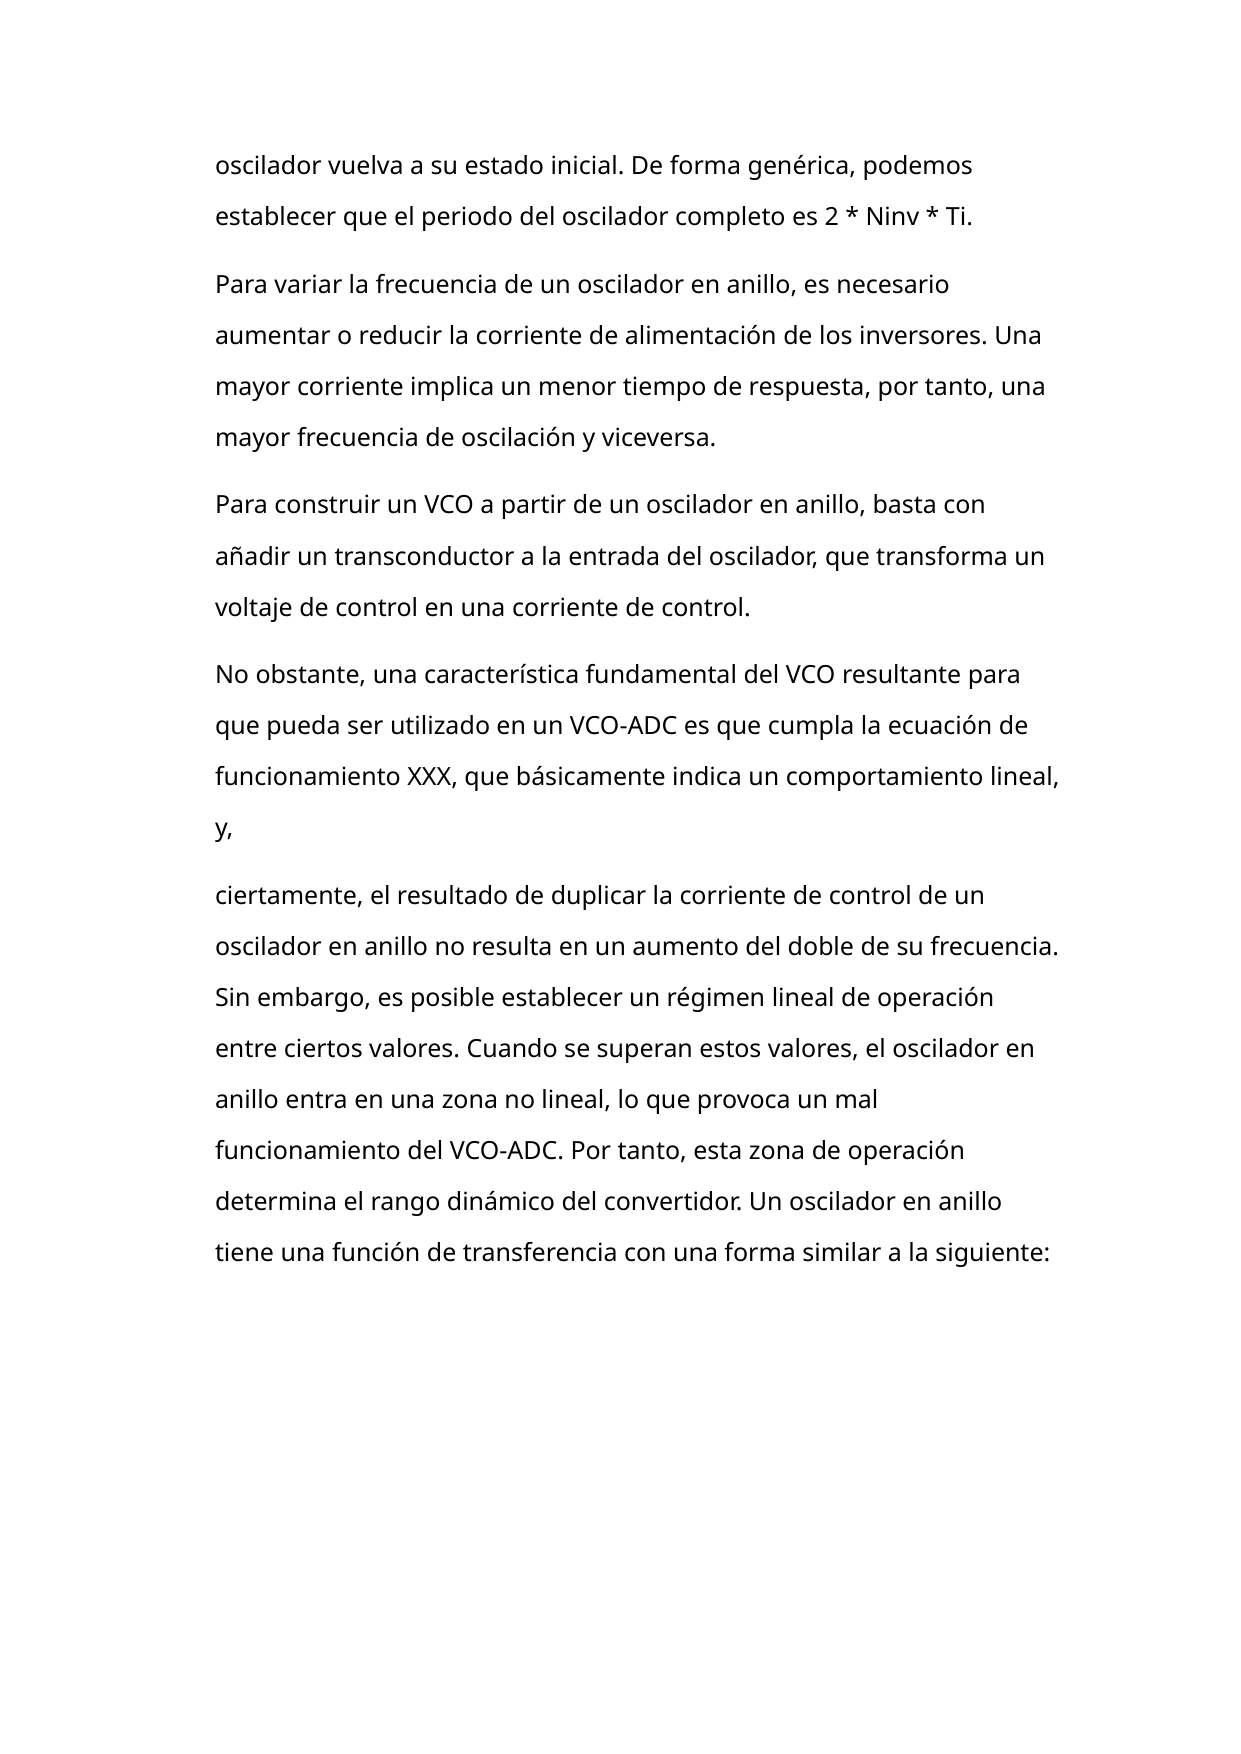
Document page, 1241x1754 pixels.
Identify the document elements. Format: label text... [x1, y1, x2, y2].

text Para construir un VCO a partir de un oscilador en anillo, basta con añadir un transconductor a la entrada del oscilador, que transforma un voltaje de control en una corriente de control. [215, 487, 1063, 623]
text No obstante, una característica fundamental del VCO resultante para que pueda ser utilizado en un VCO-ADC es que cumpla la ecuación de funcionamiento XXX, que básicamente indica un comportamiento lineal, y, [215, 657, 1063, 844]
text ciertamente, el resultado de duplicar la corriente de control de un oscilador en anillo no resulta en un aumento del doble de su frecuencia. Sin embargo, es posible establecer un régimen lineal de operación entre ciertos valores. Cuando se superan estos valores, el oscilador en anillo entra en una zona no lineal, lo que provoca un mal funcionamiento del VCO-ADC. Por tanto, esta zona de operación determina el rango dinámico del convertidor. Un oscilador en anillo tiene una función de transferencia con una forma similar a la siguiente: [215, 878, 1063, 1269]
text Para variar la frecuencia de un oscilador en anillo, es necesario aumentar o reducir la corriente de alimentación de los inversores. Una mayor corriente implica un menor tiempo de respuesta, por tanto, una mayor frecuencia de oscilación y viceversa. [215, 266, 1063, 453]
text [215, 148, 1063, 233]
